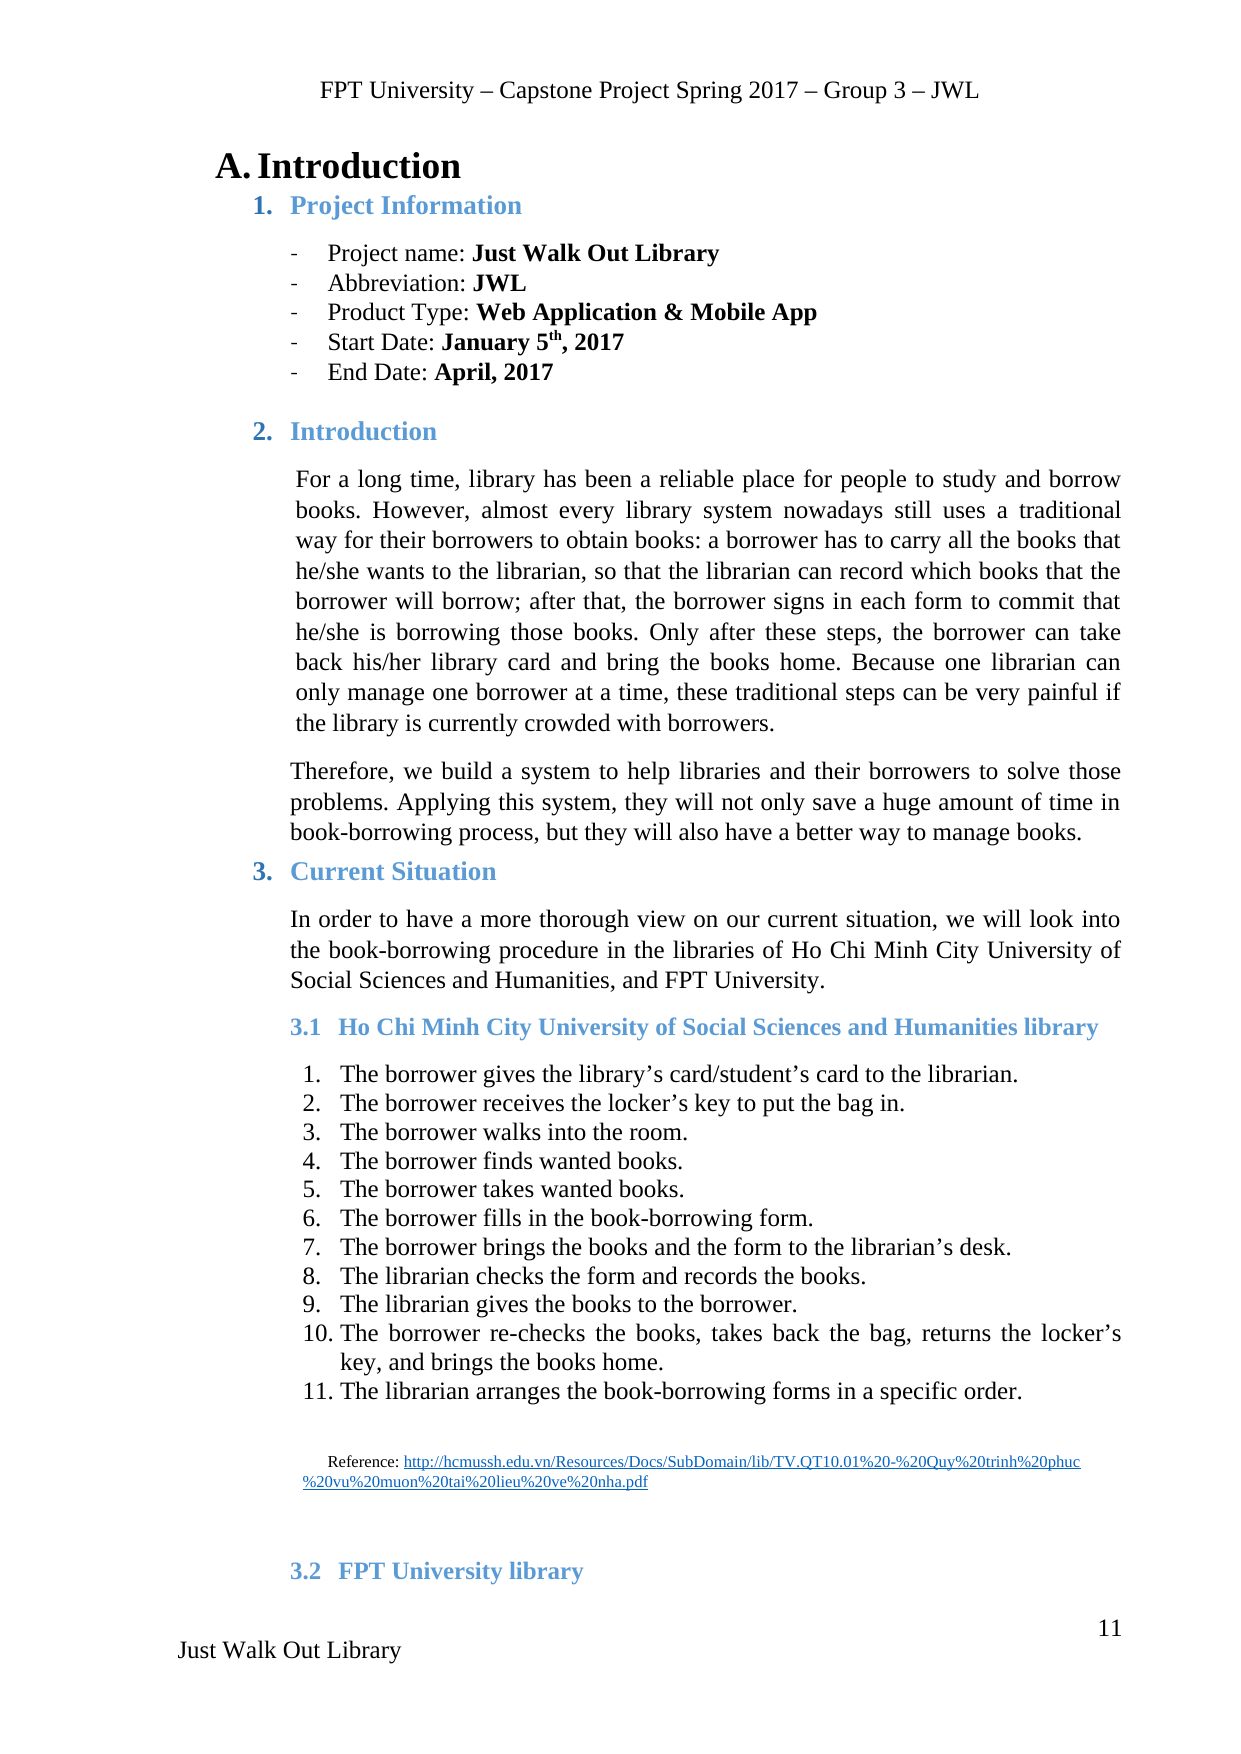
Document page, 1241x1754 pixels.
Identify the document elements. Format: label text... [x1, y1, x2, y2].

list The borrower re-checks the books, takes back the bag, returns the locker’s key, and brings the books home. [302, 1318, 1122, 1376]
list Abbreviation: JWL [290, 268, 1122, 297]
list The borrower receives the locker’s key to put the bag in. [302, 1088, 1122, 1117]
subtitle Introduction [252, 415, 1122, 446]
subtitle Project Information [252, 189, 1122, 220]
list For a long time, library has been a reliable place for people to study and borrow books. However, almost every library system nowadays still uses a traditional way for their borrowers to obtain books: a borrower has to carry all the books that he/she wants to the librarian, so that the librarian can record which books that the borrower will borrow; after that, the borrower signs in each form to commit that he/she is borrowing those books. Only after these steps, the borrower can take back his/her library card and bring the books home. Because one librarian can only manage one borrower at a time, these traditional steps can be very painful if the library is currently crowded with borrowers. [295, 464, 1122, 737]
list Start Date: January 5th, 2017 [290, 327, 1122, 357]
subtitle Ho Chi Minh City University of Social Sciences and Humanities library [290, 1012, 1122, 1041]
list Project name: Just Walk Out Library [290, 238, 1122, 268]
list The librarian checks the form and records the books. [302, 1261, 1122, 1289]
list The librarian gives the books to the borrower. [302, 1289, 1122, 1318]
list The borrower finds wanted books. [302, 1146, 1122, 1174]
list The borrower brings the books and the form to the librarian’s desk. [302, 1232, 1122, 1261]
subtitle Introduction [215, 143, 1122, 186]
list The borrower takes wanted books. [302, 1174, 1122, 1203]
text Therefore, we build a system to help libraries and their borrowers to solve those problems. Applying this system, they will not only save a huge amount of time in book-borrowing process, but they will also have a better way to manage books. [290, 755, 1122, 846]
list The borrower fills in the book-borrowing form. [302, 1203, 1122, 1232]
subtitle Current Situation [252, 855, 1122, 886]
list The borrower walks into the room. [302, 1117, 1122, 1146]
list The borrower gives the library’s card/student’s card to the librarian. [302, 1059, 1122, 1088]
subtitle FPT University library [290, 1556, 1122, 1585]
list End Date: April, 2017 [290, 357, 1122, 386]
list Product Type: Web Application & Mobile App [290, 297, 1122, 327]
text Reference: http://hcmussh.edu.vn/Resources/Docs/SubDomain/lib/TV.QT10.01%20-%20Quy%20trinh%20phuc%20vu%20muon%20tai%20lieu%20ve%20nha.pdf [302, 1452, 1122, 1491]
list The librarian arranges the book-borrowing forms in a specific order. [302, 1376, 1122, 1404]
text In order to have a more thorough view on our current situation, we will look into the book-borrowing procedure in the libraries of Ho Chi Minh City University of Social Sciences and Humanities, and FPT University. [290, 904, 1122, 994]
